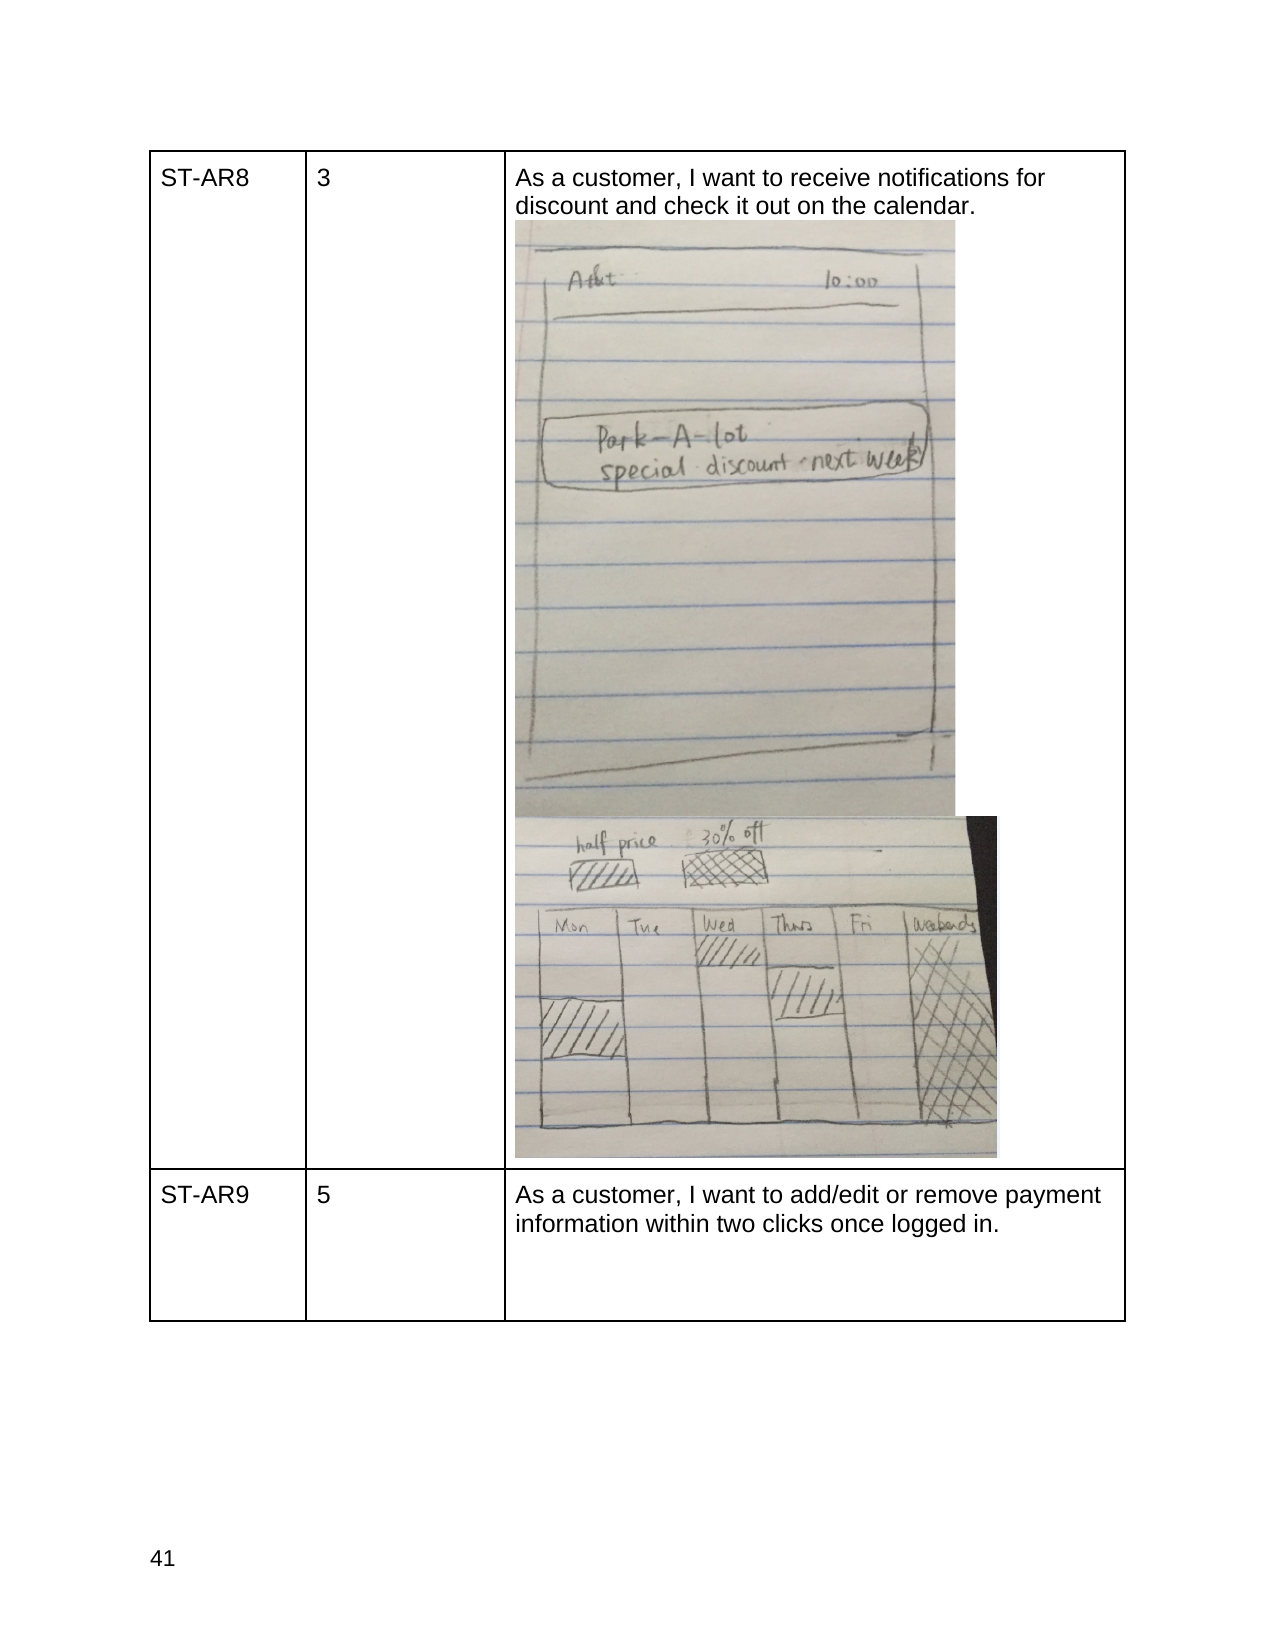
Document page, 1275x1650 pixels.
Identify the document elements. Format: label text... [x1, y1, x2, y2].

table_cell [506, 1170, 1124, 1320]
picture [515, 220, 1000, 1158]
table_cell As a customer, I want to receive notifications for discount and check it out on the calendar. [506, 152, 1124, 1168]
table_cell 3 [307, 152, 504, 1168]
table_cell ST-AR8 [151, 152, 305, 1168]
table_cell 5 [307, 1170, 504, 1320]
table_cell ST-AR9 [151, 1170, 305, 1320]
